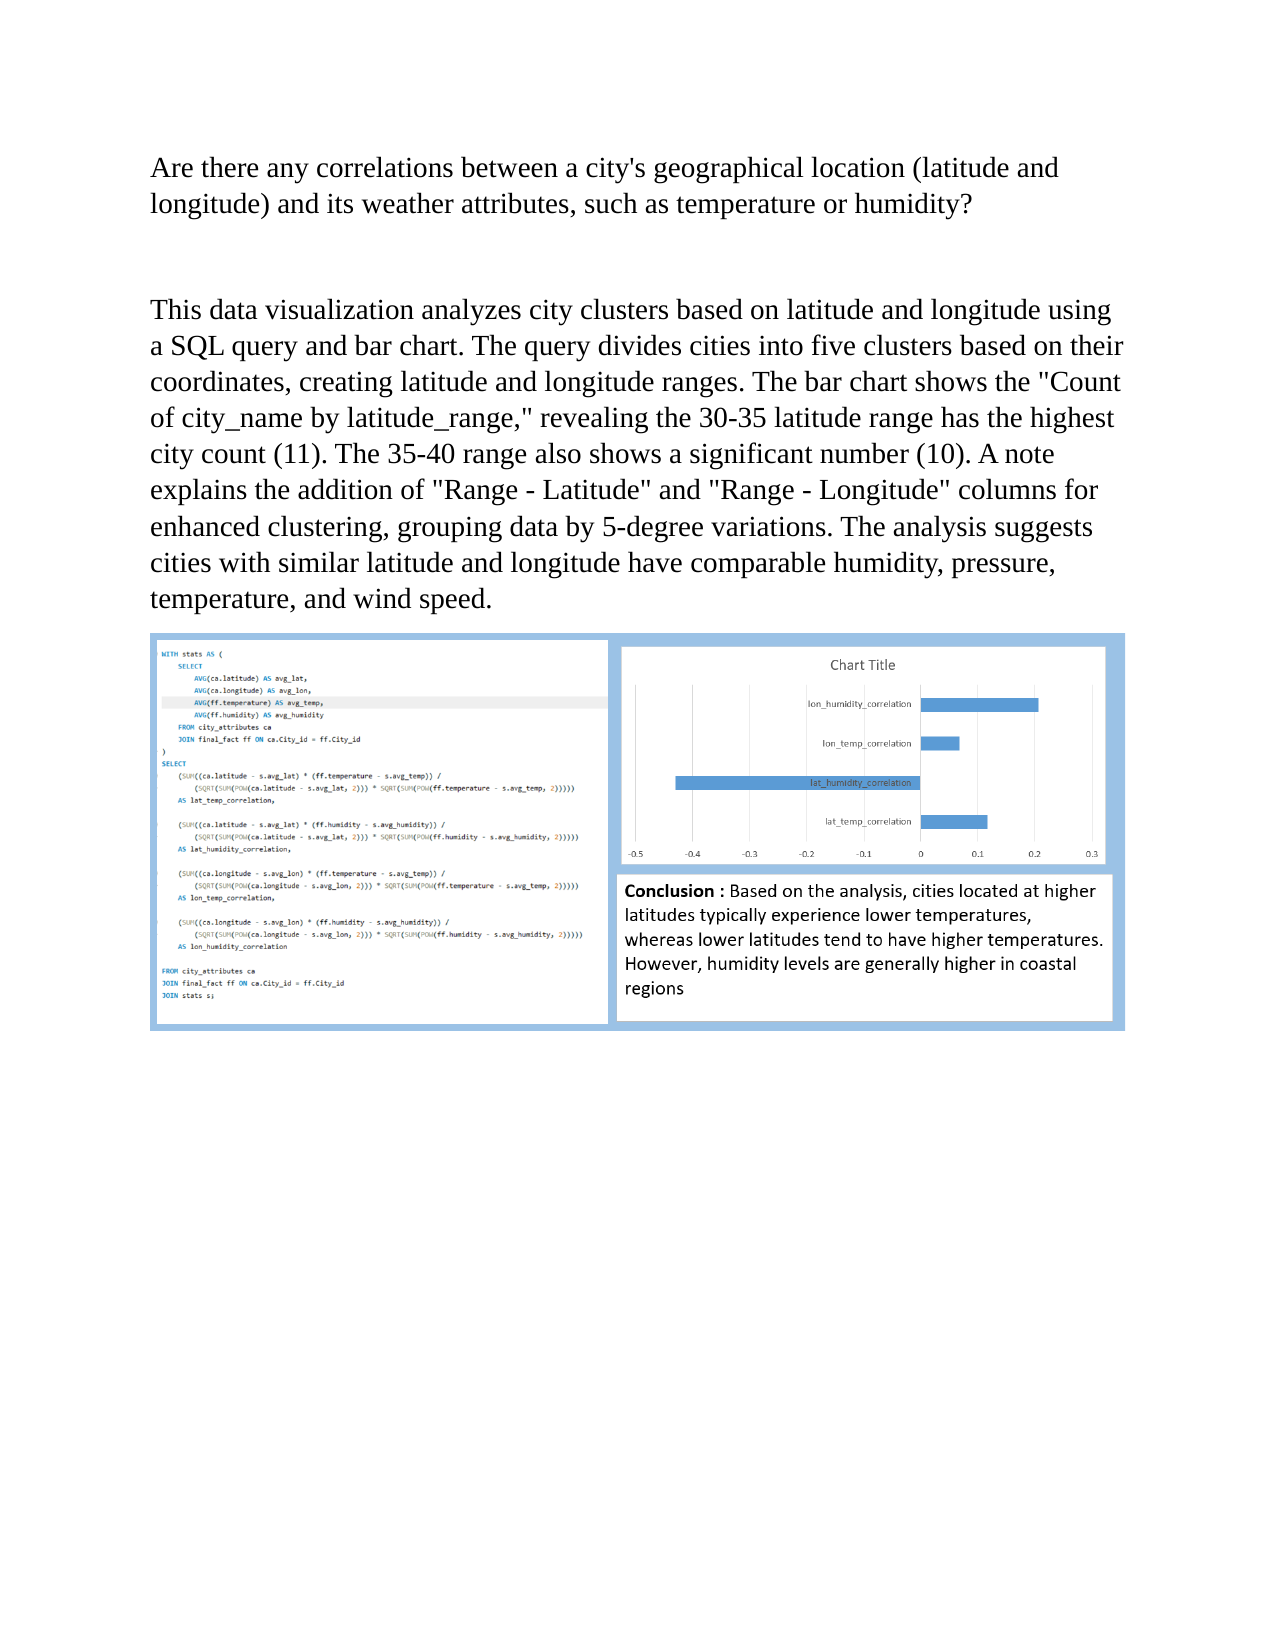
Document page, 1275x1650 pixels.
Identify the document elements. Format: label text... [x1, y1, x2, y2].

text Are there any correlations between a city's geographical location (latitude and longitude) and its weather attributes, such as temperature or humidity? [150, 150, 1125, 220]
picture [150, 633, 1125, 1031]
text This data visualization analyzes city clusters based on latitude and longitude using a SQL query and bar chart. The query divides cities into five clusters based on their coordinates, creating latitude and longitude ranges. The bar chart shows the "Count of city_name by latitude_range," revealing the 30-35 latitude range has the highest city count (11). The 35-40 range also shows a significant number (10). A note explains the addition of "Range - Latitude" and "Range - Longitude" columns for enhanced clustering, grouping data by 5-degree variations. The analysis suggests cities with similar latitude and longitude have comparable humidity, pressure, temperature, and wind speed. [150, 292, 1125, 614]
